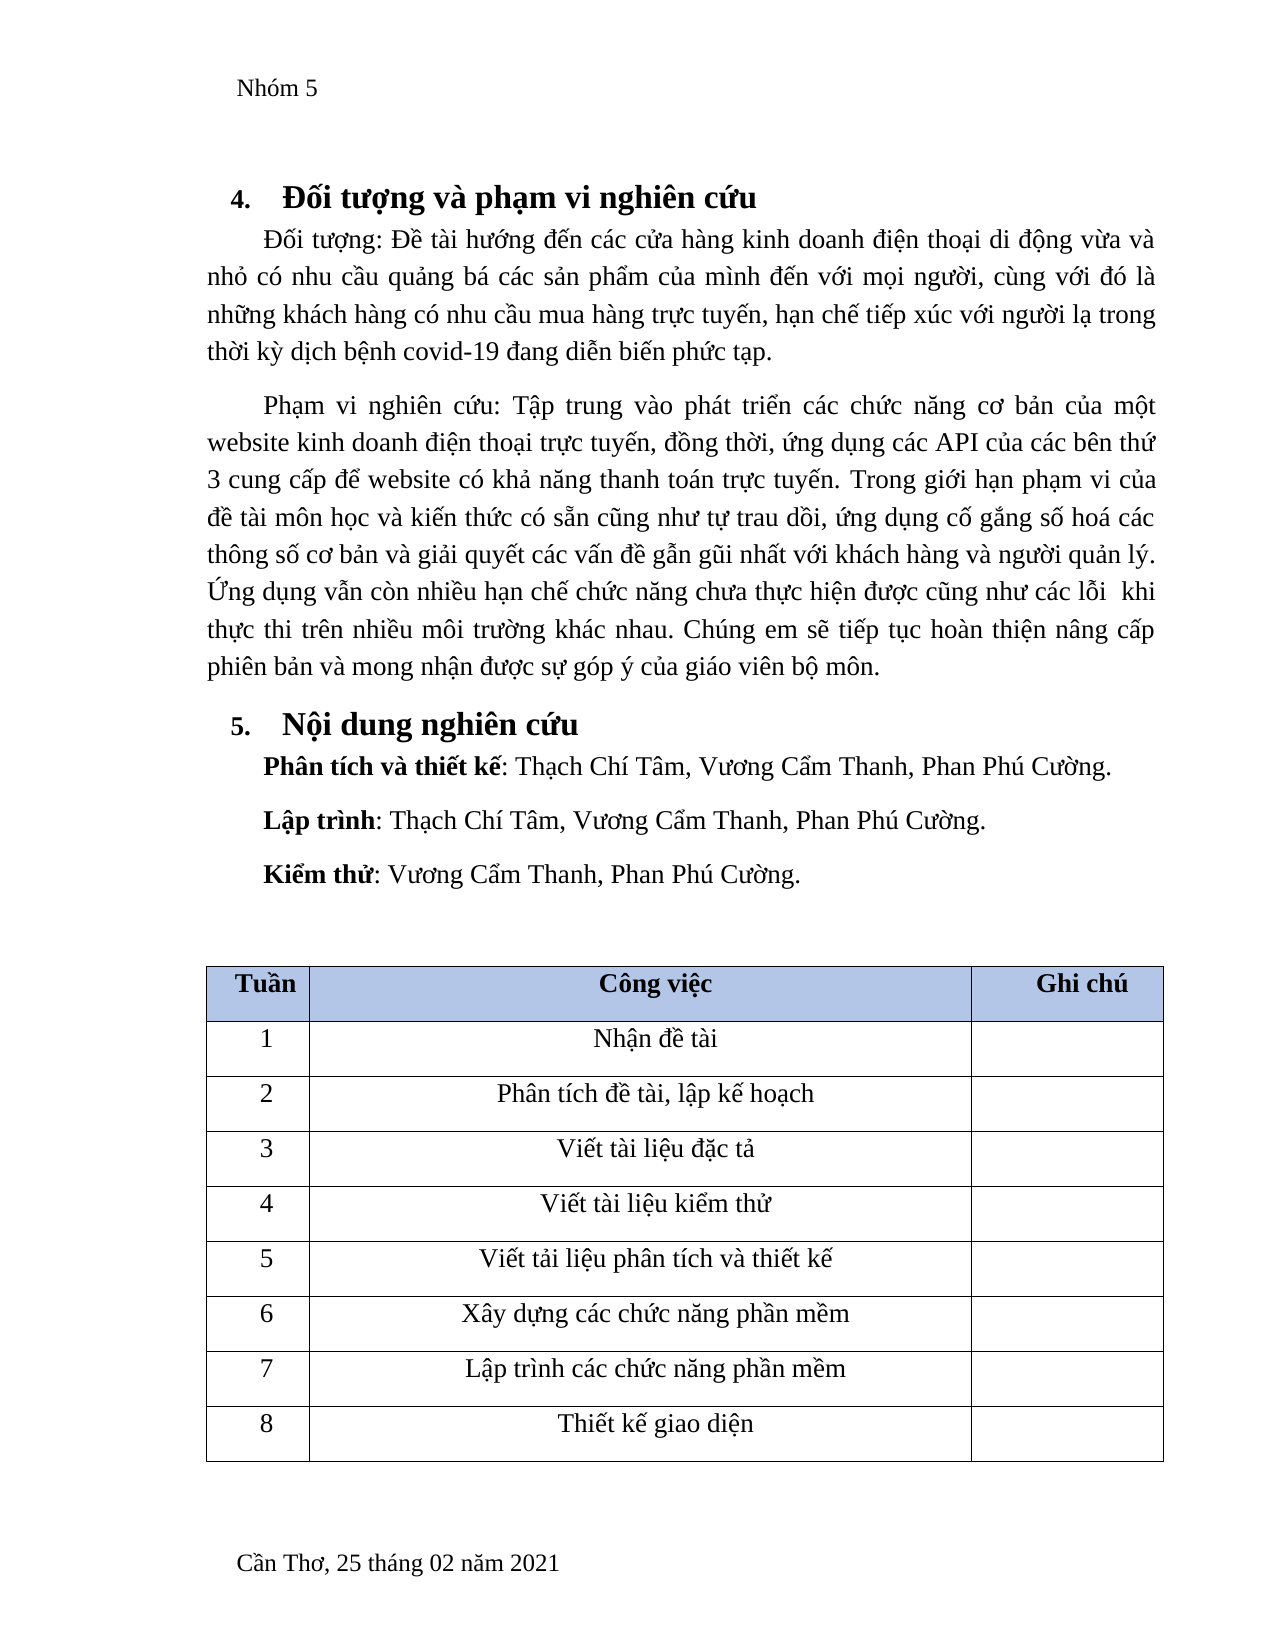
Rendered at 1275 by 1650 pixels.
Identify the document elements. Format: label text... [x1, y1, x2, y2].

table_cell Viết tài liệu kiểm thử [310, 1187, 971, 1241]
subtitle Nội dung nghiên cứu [230, 704, 1157, 742]
table_cell 8 [207, 1407, 309, 1461]
table_cell [972, 1132, 1163, 1186]
text Kiểm thử: Vương Cẩm Thanh, Phan Phú Cường. [207, 858, 1157, 889]
table_cell Phân tích đề tài, lập kế hoạch [310, 1077, 971, 1131]
table_cell Lập trình các chức năng phần mềm [310, 1352, 971, 1406]
table_cell Thiết kế giao diện [310, 1407, 971, 1461]
table_header Công việc [310, 967, 971, 1021]
text Đối tượng: Đề tài hướng đến các cửa hàng kinh doanh điện thoại di động vừa và nhỏ có nhu cầu quảng bá các sản phẩm của mình đến với mọi người, cùng với đó là những khách hàng có nhu cầu mua hàng trực tuyến, hạn chế tiếp xúc với người lạ trong thời kỳ dịch bệnh covid-19 đang diễn biến phức tạp. [207, 223, 1157, 366]
table_cell 3 [207, 1132, 309, 1186]
table_cell 6 [207, 1297, 309, 1351]
table_cell [972, 1077, 1163, 1131]
text Lập trình: Thạch Chí Tâm, Vương Cẩm Thanh, Phan Phú Cường. [207, 804, 1157, 835]
table_cell 1 [207, 1022, 309, 1076]
table_cell Viết tài liệu đặc tả [310, 1132, 971, 1186]
table_cell Nhận đề tài [310, 1022, 971, 1076]
table_cell [972, 1352, 1163, 1406]
table_cell 2 [207, 1077, 309, 1131]
subtitle Đối tượng và phạm vi nghiên cứu [230, 177, 1157, 216]
table_header Tuần [207, 967, 309, 1021]
table_header Ghi chú [972, 967, 1163, 1021]
table_cell 4 [207, 1187, 309, 1241]
text Phạm vi nghiên cứu: Tập trung vào phát triển các chức năng cơ bản của một website kinh doanh điện thoại trực tuyến, đồng thời, ứng dụng các API của các bên thứ 3 cung cấp để website có khả năng thanh toán trực tuyến. Trong giới hạn phạm vi của đề tài môn học và kiến thức có sẵn cũng như tự trau dồi, ứng dụng cố gắng số hoá các thông số cơ bản và giải quyết các vấn đề gẫn gũi nhất với khách hàng và người quản lý. Ứng dụng vẫn còn nhiều hạn chế chức năng chưa thực hiện được cũng như các lỗi khi thực thi trên nhiều môi trường khác nhau. Chúng em sẽ tiếp tục hoàn thiện nâng cấp phiên bản và mong nhận được sự góp ý của giáo viên bộ môn. [207, 389, 1157, 681]
table_cell [972, 1407, 1163, 1461]
table_cell 7 [207, 1352, 309, 1406]
table_cell [972, 1297, 1163, 1351]
table_cell [972, 1242, 1163, 1296]
table_cell 5 [207, 1242, 309, 1296]
table_cell Xây dựng các chức năng phần mềm [310, 1297, 971, 1351]
table_cell [972, 1187, 1163, 1241]
table_cell [972, 1022, 1163, 1076]
text Phân tích và thiết kế: Thạch Chí Tâm, Vương Cẩm Thanh, Phan Phú Cường. [207, 750, 1157, 781]
table_cell Viết tải liệu phân tích và thiết kế [310, 1242, 971, 1296]
